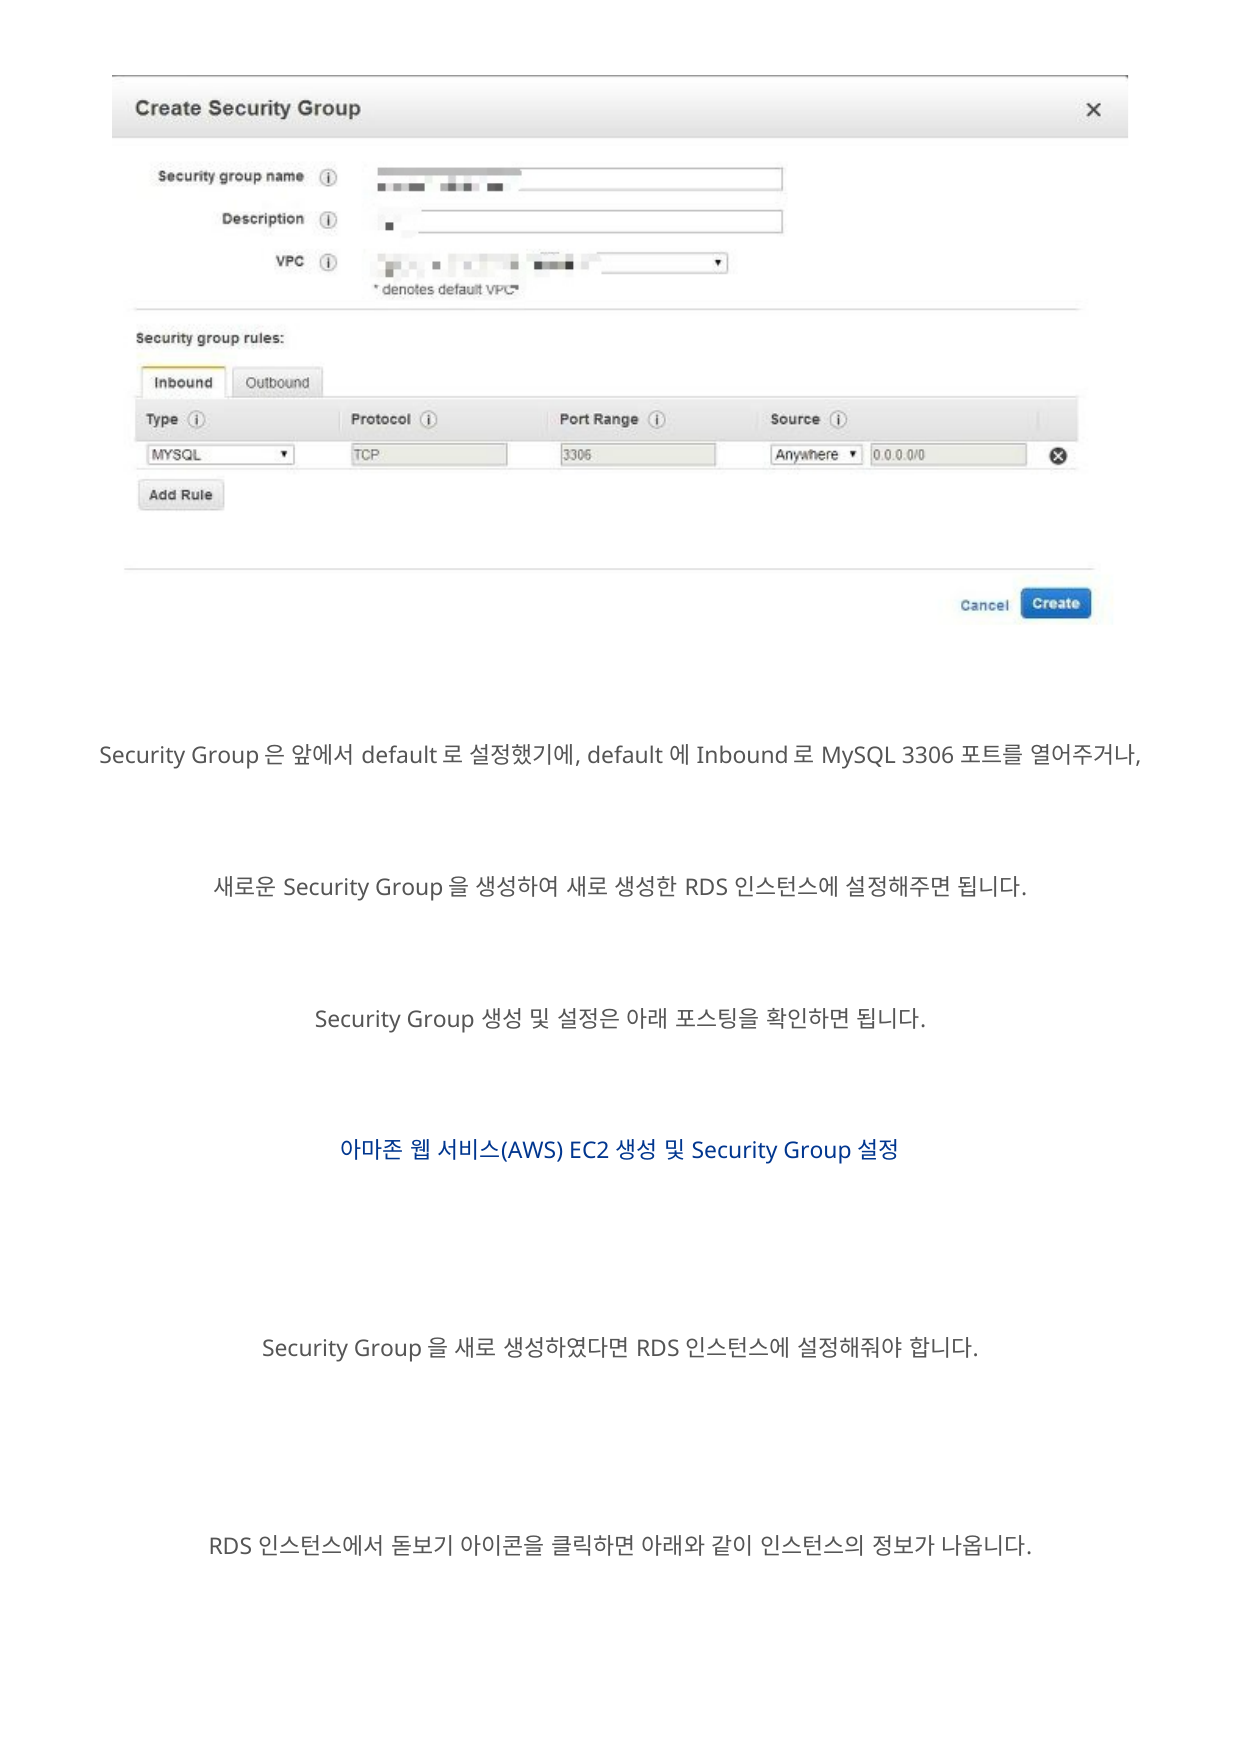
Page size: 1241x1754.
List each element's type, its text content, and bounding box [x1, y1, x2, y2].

text 아마존 웹 서비스(AWS) EC2 생성 및 Security Group 설정 [75, 1129, 1165, 1166]
text RDS 인스턴스에서 돋보기 아이콘을 클릭하면 아래와 같이 인스턴스의 정보가 나옵니다. [75, 1524, 1165, 1561]
text Security Group을 새로 생성하였다면 RDS 인스턴스에 설정해줘야 합니다. [75, 1327, 1165, 1363]
text Security Group은 앞에서 default로 설정했기에, default 에 Inbound로 MySQL 3306 포트를 열어주거나, [75, 733, 1165, 770]
text 새로운 Security Group을 생성하여 새로 생성한 RDS 인스턴스에 설정해주면 됩니다. [75, 865, 1165, 902]
picture [112, 75, 1129, 639]
text Security Group 생성 및 설정은 아래 포스팅을 확인하면 됩니다. [75, 997, 1165, 1034]
